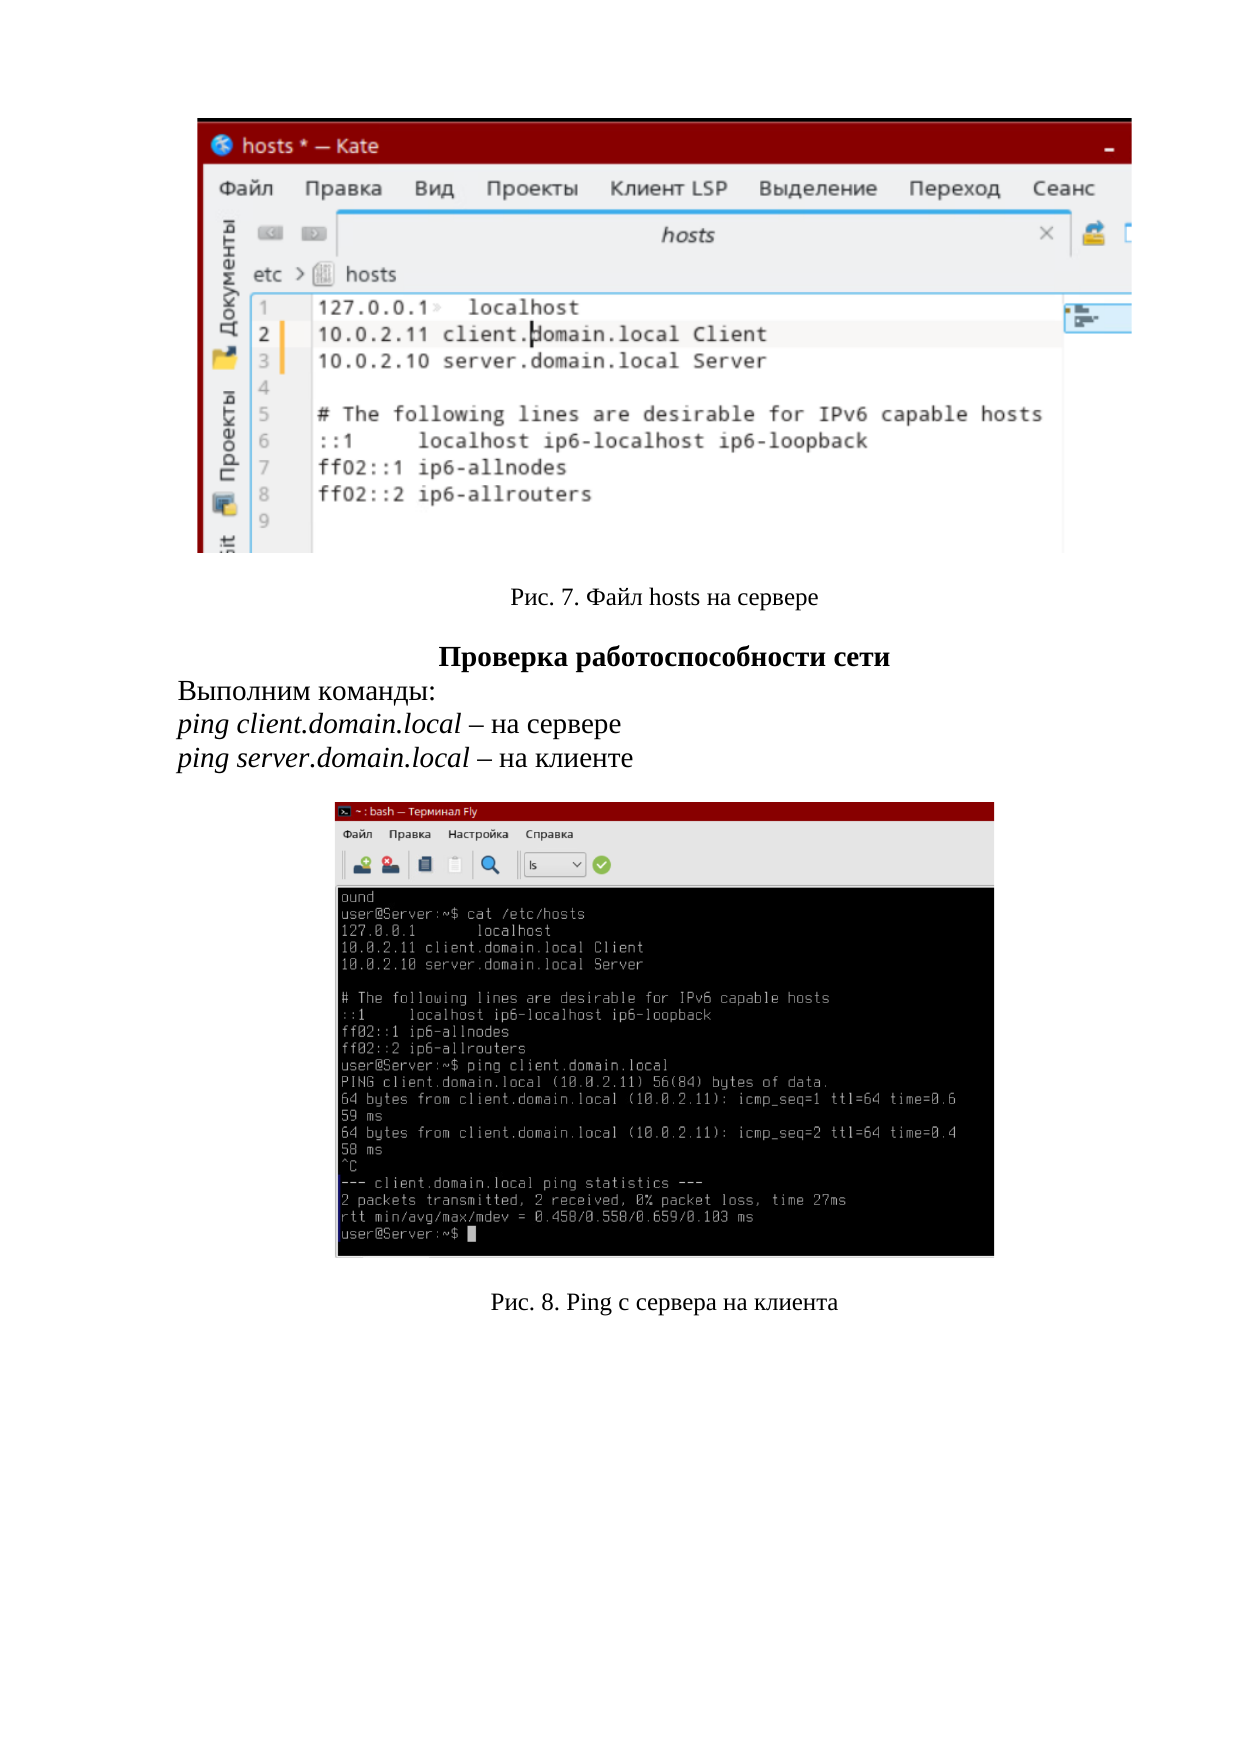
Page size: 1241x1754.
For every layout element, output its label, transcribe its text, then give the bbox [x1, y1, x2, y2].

text ping client.domain.local – на сервере [177, 707, 1152, 740]
text ping server.domain.local – на клиенте [177, 740, 1152, 774]
picture [334, 802, 995, 1258]
text Выполним команды: [177, 673, 1152, 707]
picture [197, 118, 1132, 553]
text Рис. 7. Файл hosts на сервере [177, 582, 1152, 610]
text Проверка работоспособности сети [177, 639, 1152, 673]
text Рис. 8. Ping с сервера на клиента [177, 1287, 1152, 1316]
